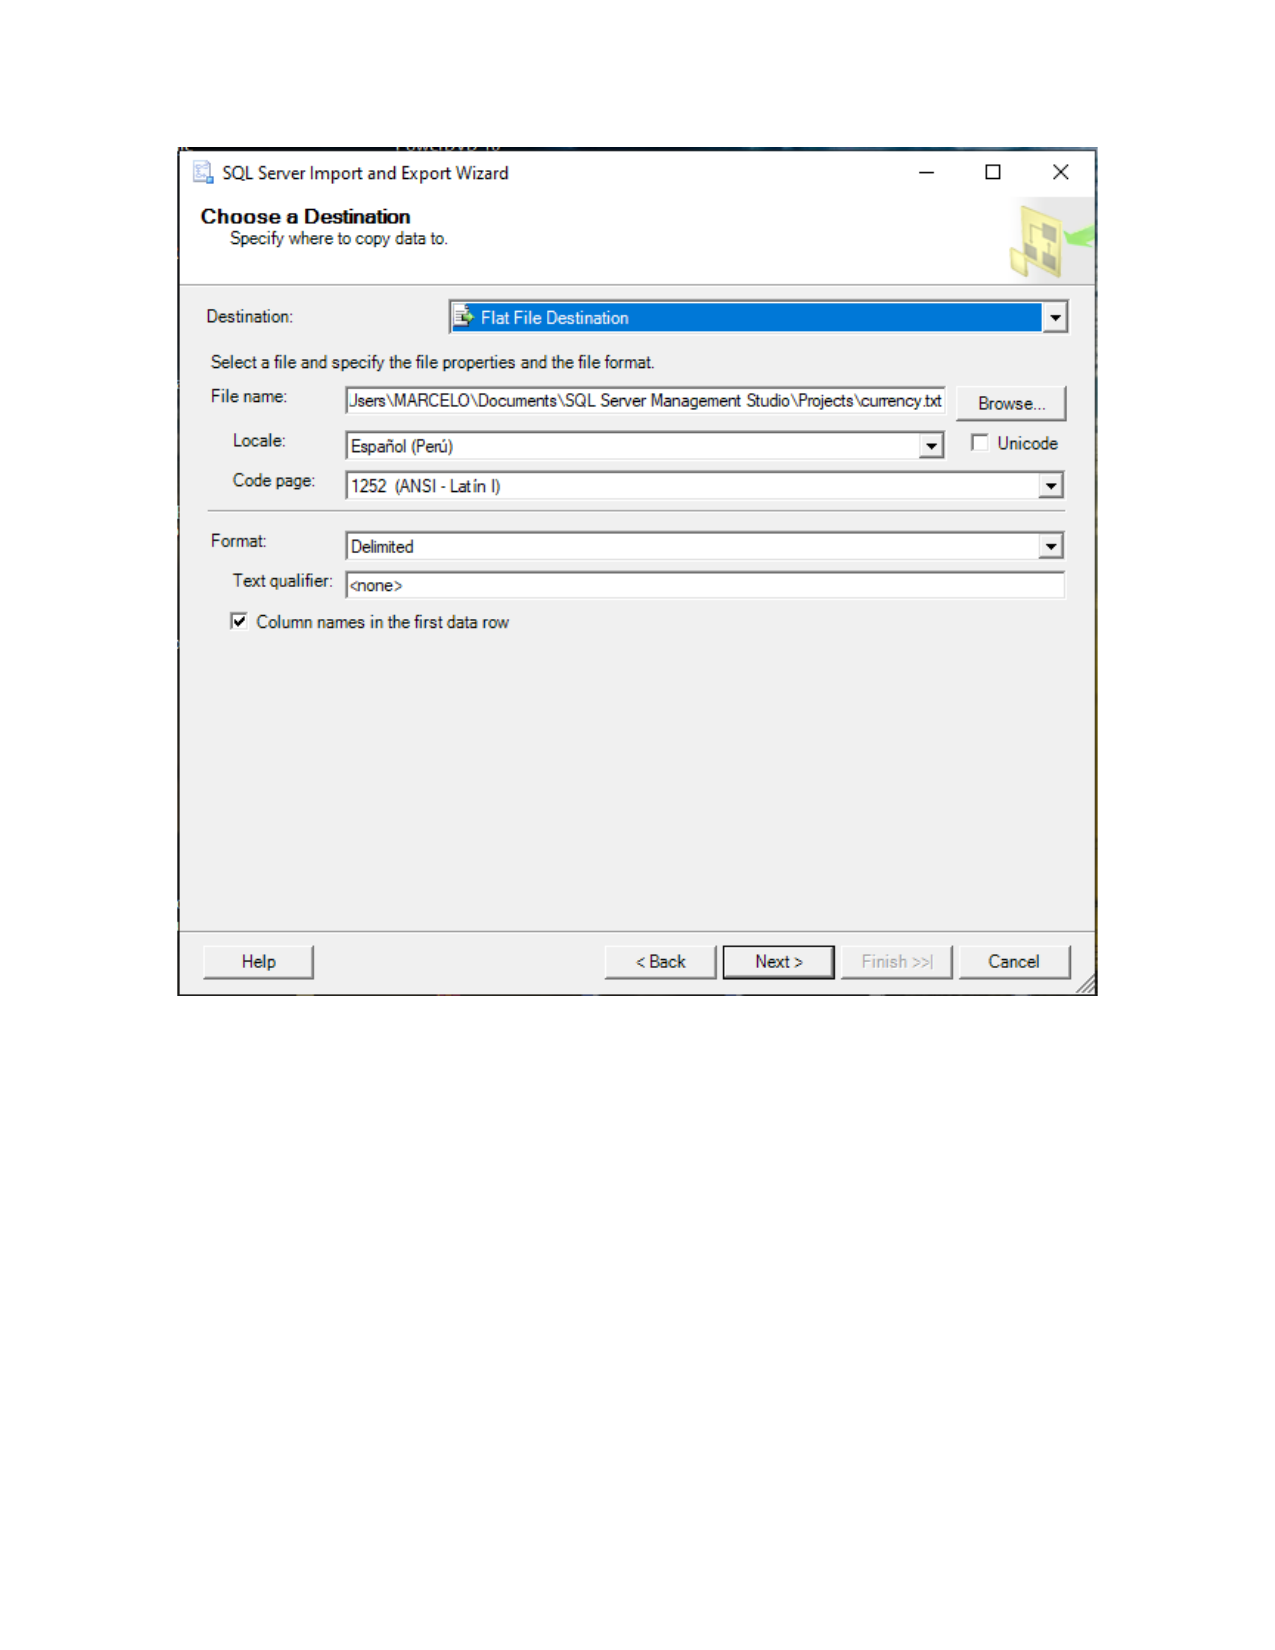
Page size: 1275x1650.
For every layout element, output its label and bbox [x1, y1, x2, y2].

picture [177, 147, 1098, 996]
